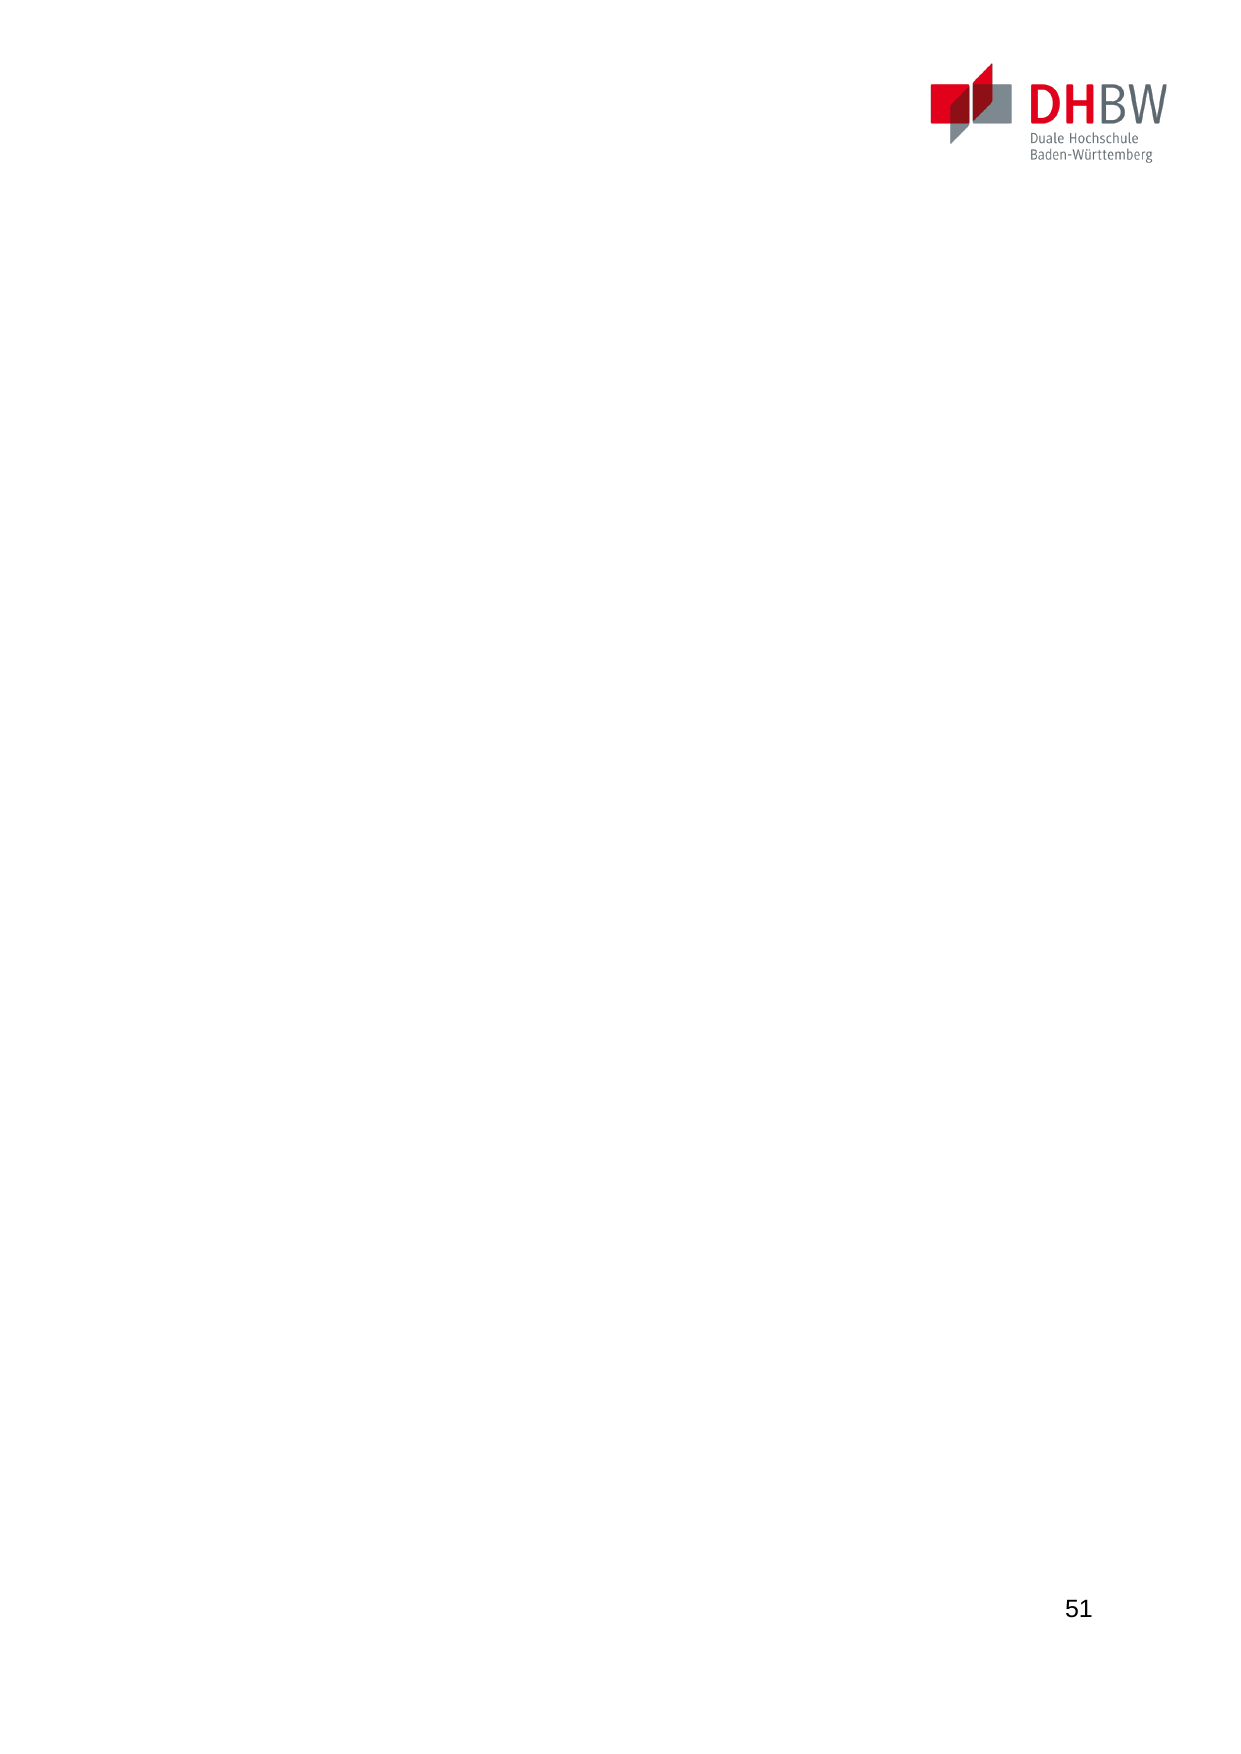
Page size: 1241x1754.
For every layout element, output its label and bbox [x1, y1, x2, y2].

picture [930, 63, 1167, 163]
